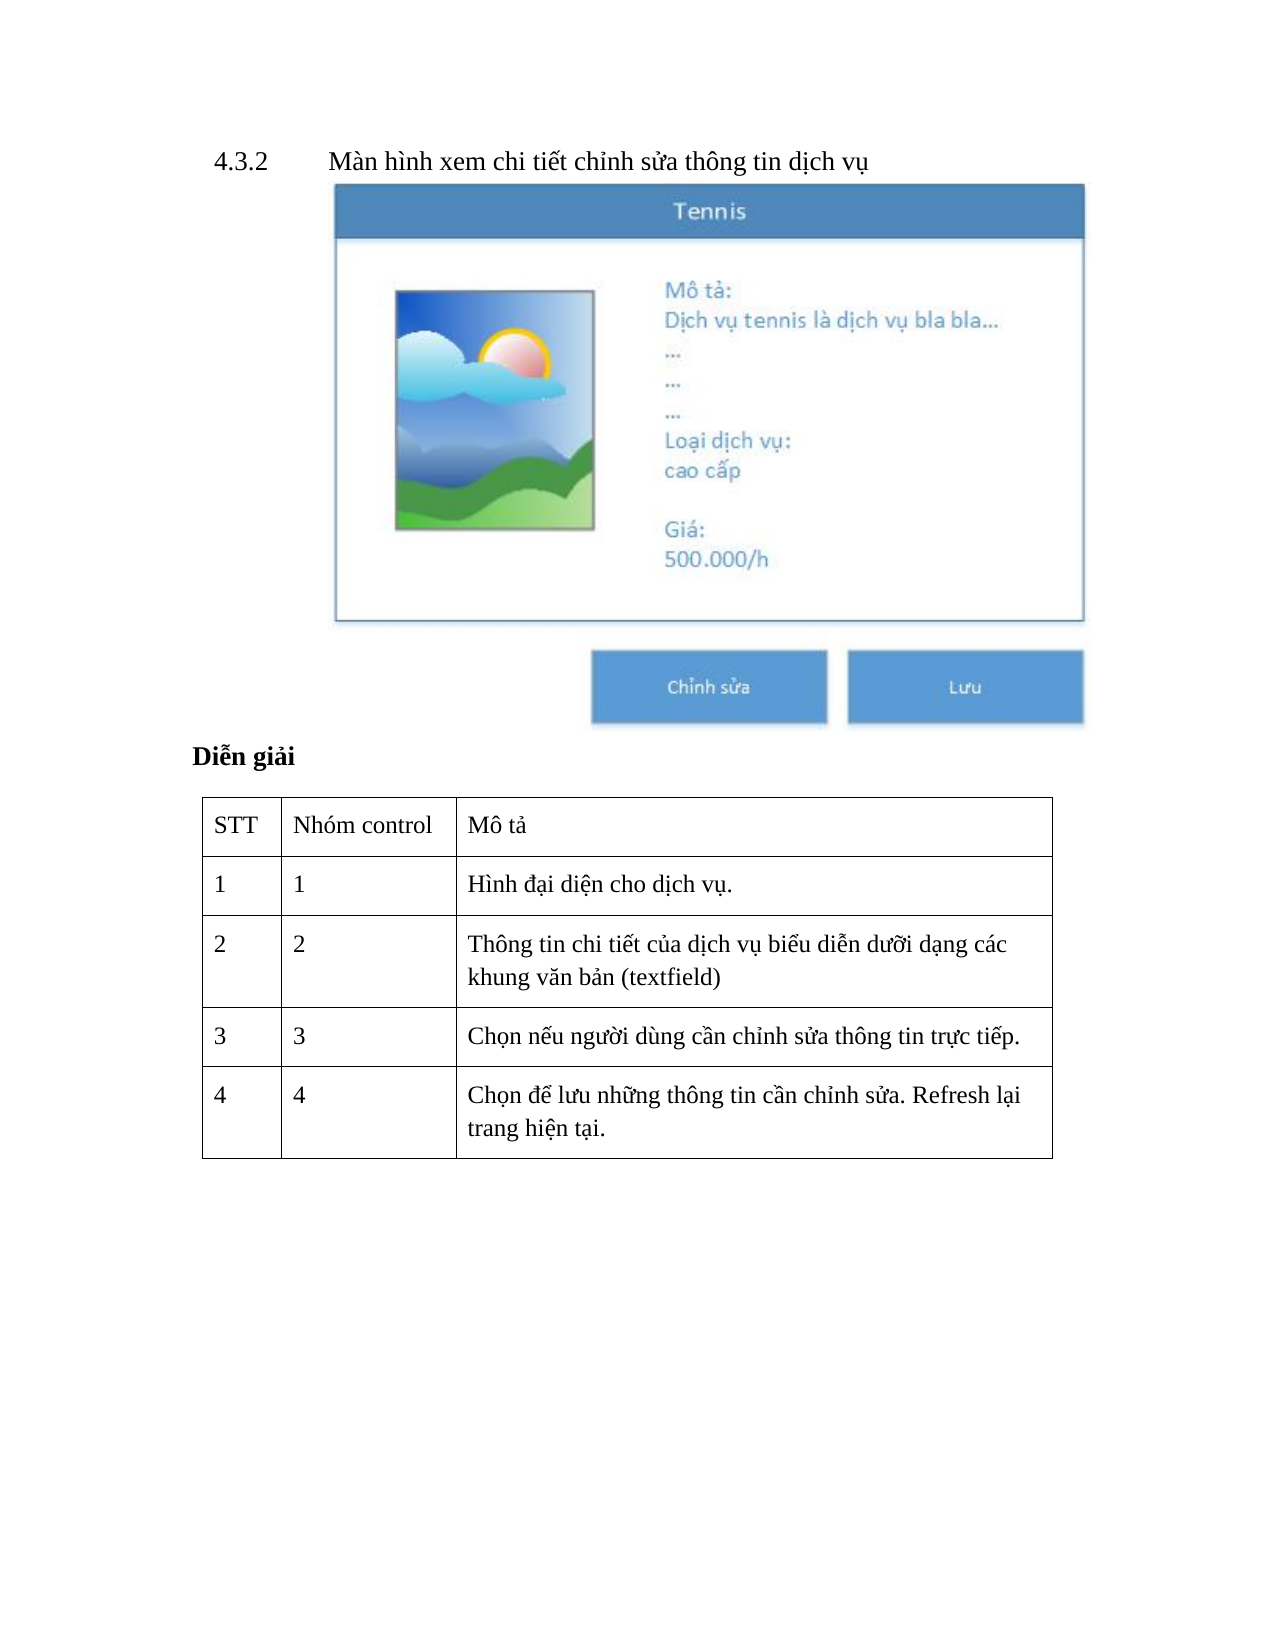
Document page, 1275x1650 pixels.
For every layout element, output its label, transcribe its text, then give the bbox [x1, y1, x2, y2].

table_cell 4 [282, 1067, 456, 1158]
table_header Mô tả [457, 798, 1052, 856]
table_cell 2 [282, 916, 456, 1007]
table_cell Hình đại diện cho dịch vụ. [457, 857, 1052, 915]
list Diễn giải [192, 740, 1137, 772]
table_cell 1 [282, 857, 456, 915]
table_cell 1 [203, 857, 281, 915]
table_cell Chọn để lưu những thông tin cần chỉnh sửa. Refresh lại trang hiện tại. [457, 1067, 1052, 1158]
table_header STT [203, 798, 281, 856]
table_header Nhóm control [282, 798, 456, 856]
table_cell 2 [203, 916, 281, 1007]
table_cell Chọn nếu người dùng cần chỉnh sửa thông tin trực tiếp. [457, 1008, 1052, 1066]
table_cell 4 [203, 1067, 281, 1158]
list Màn hình xem chi tiết chỉnh sửa thông tin dịch vụ [268, 145, 1137, 177]
table_cell 3 [203, 1008, 281, 1066]
table_cell 3 [282, 1008, 456, 1066]
table_cell Thông tin chi tiết của dịch vụ biểu diễn dưỡi dạng các khung văn bản (textfield) [457, 916, 1052, 1007]
picture [328, 181, 1093, 736]
